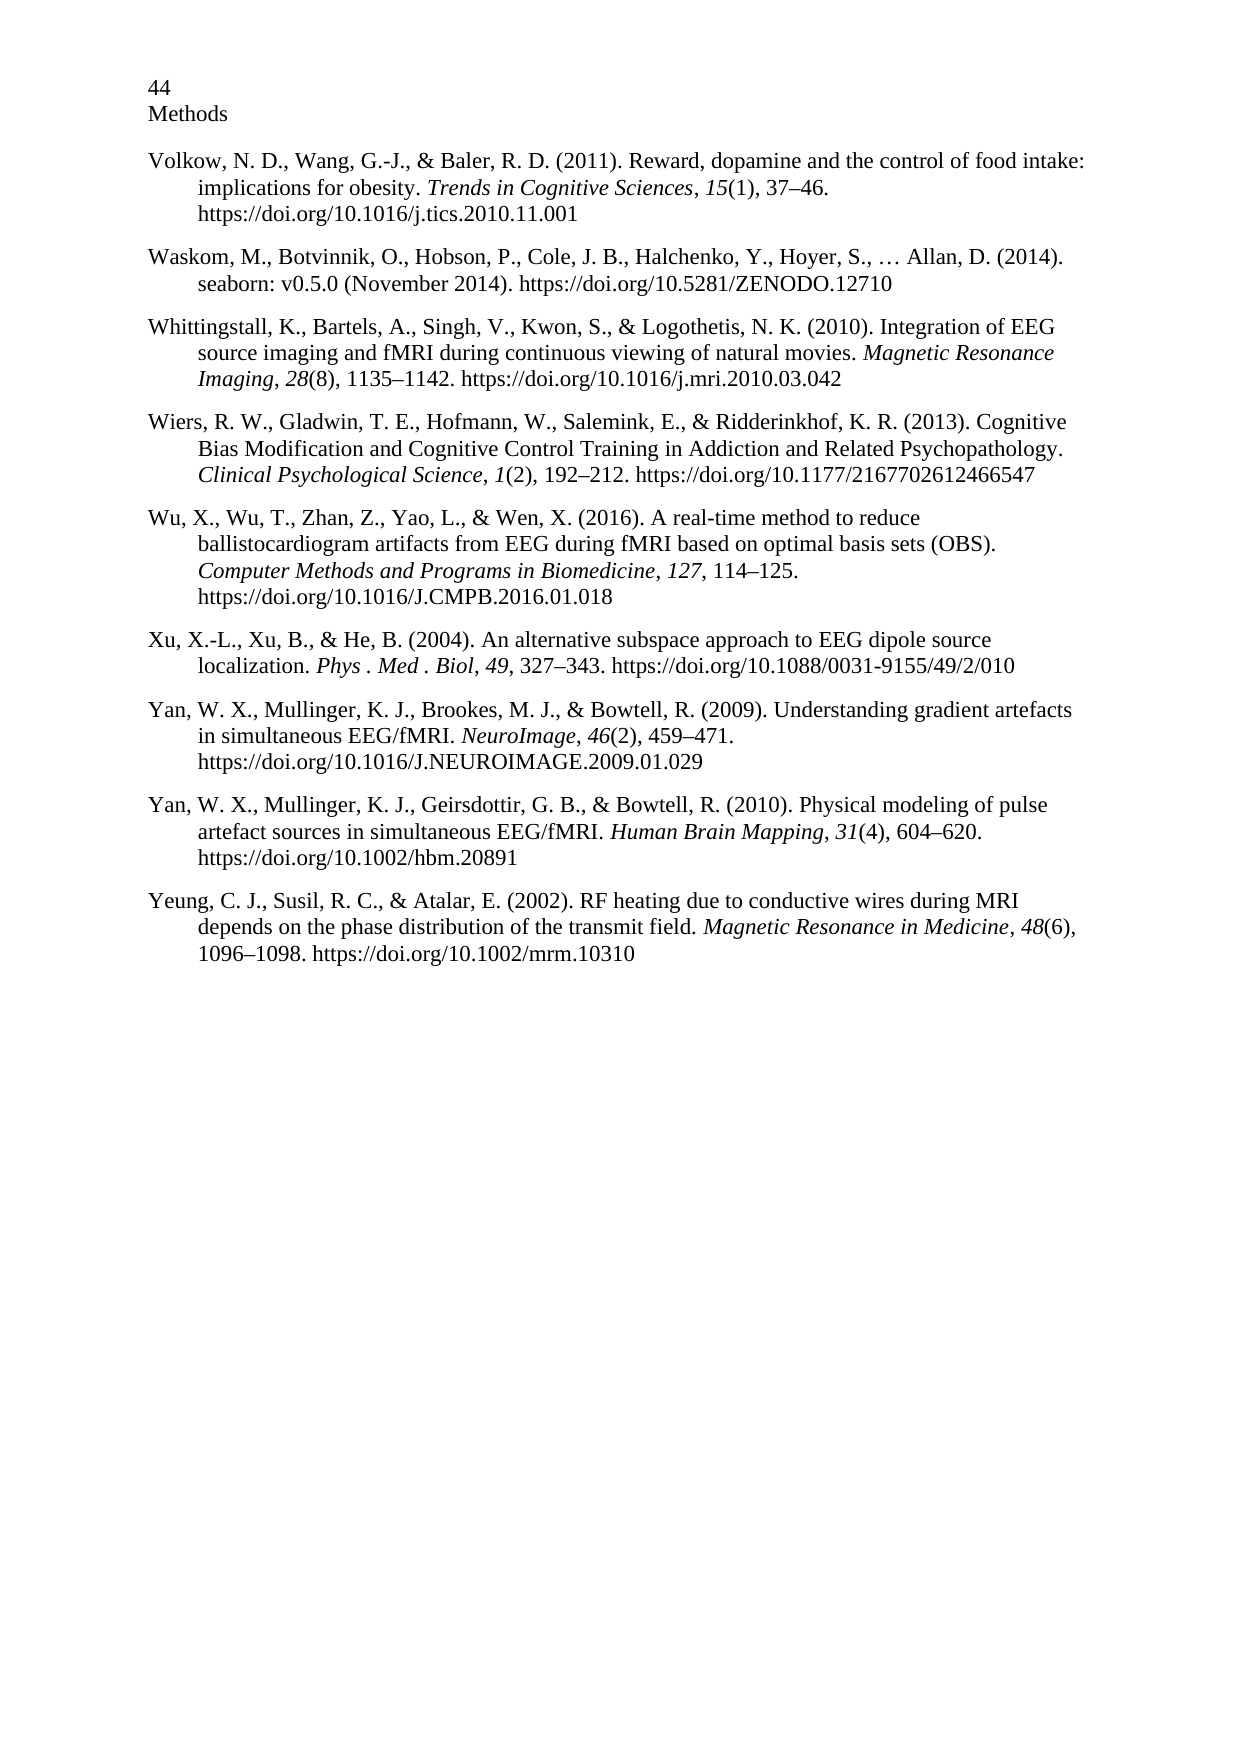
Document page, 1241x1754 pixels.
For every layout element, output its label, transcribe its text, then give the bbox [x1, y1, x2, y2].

text Whittingstall, K., Bartels, A., Singh, V., Kwon, S., & Logothetis, N. K. (2010). Integration of EEG source imaging and fMRI during continuous viewing of natural movies. Magnetic Resonance Imaging, 28(8), 1135–1142. https://doi.org/10.1016/j.mri.2010.03.042 [148, 313, 1093, 392]
text Yan, W. X., Mullinger, K. J., Brookes, M. J., & Bowtell, R. (2009). Understanding gradient artefacts in simultaneous EEG/fMRI. NeuroImage, 46(2), 459–471. https://doi.org/10.1016/J.NEUROIMAGE.2009.01.029 [148, 696, 1093, 775]
text Yeung, C. J., Susil, R. C., & Atalar, E. (2002). RF heating due to conductive wires during MRI depends on the phase distribution of the transmit field. Magnetic Resonance in Medicine, 48(6), 1096–1098. https://doi.org/10.1002/mrm.10310 [148, 887, 1093, 966]
text Xu, X.-L., Xu, B., & He, B. (2004). An alternative subspace approach to EEG dipole source localization. Phys . Med . Biol, 49, 327–343. https://doi.org/10.1088/0031-9155/49/2/010 [148, 626, 1093, 679]
text Wiers, R. W., Gladwin, T. E., Hofmann, W., Salemink, E., & Ridderinkhof, K. R. (2013). Cognitive Bias Modification and Cognitive Control Training in Addiction and Related Psychopathology. Clinical Psychological Science, 1(2), 192–212. https://doi.org/10.1177/2167702612466547 [148, 408, 1093, 487]
text Volkow, N. D., Wang, G.-J., & Baler, R. D. (2011). Reward, dopamine and the control of food intake: implications for obesity. Trends in Cognitive Sciences, 15(1), 37–46. https://doi.org/10.1016/j.tics.2010.11.001 [148, 148, 1093, 227]
text Wu, X., Wu, T., Zhan, Z., Yao, L., & Wen, X. (2016). A real-time method to reduce ballistocardiogram artifacts from EEG during fMRI based on optimal basis sets (OBS). Computer Methods and Programs in Biomedicine, 127, 114–125. https://doi.org/10.1016/J.CMPB.2016.01.018 [148, 504, 1093, 609]
text Yan, W. X., Mullinger, K. J., Geirsdottir, G. B., & Bowtell, R. (2010). Physical modeling of pulse artefact sources in simultaneous EEG/fMRI. Human Brain Mapping, 31(4), 604–620. https://doi.org/10.1002/hbm.20891 [148, 791, 1093, 870]
text Waskom, M., Botvinnik, O., Hobson, P., Cole, J. B., Halchenko, Y., Hoyer, S., … Allan, D. (2014). seaborn: v0.5.0 (November 2014). https://doi.org/10.5281/ZENODO.12710 [148, 243, 1093, 296]
